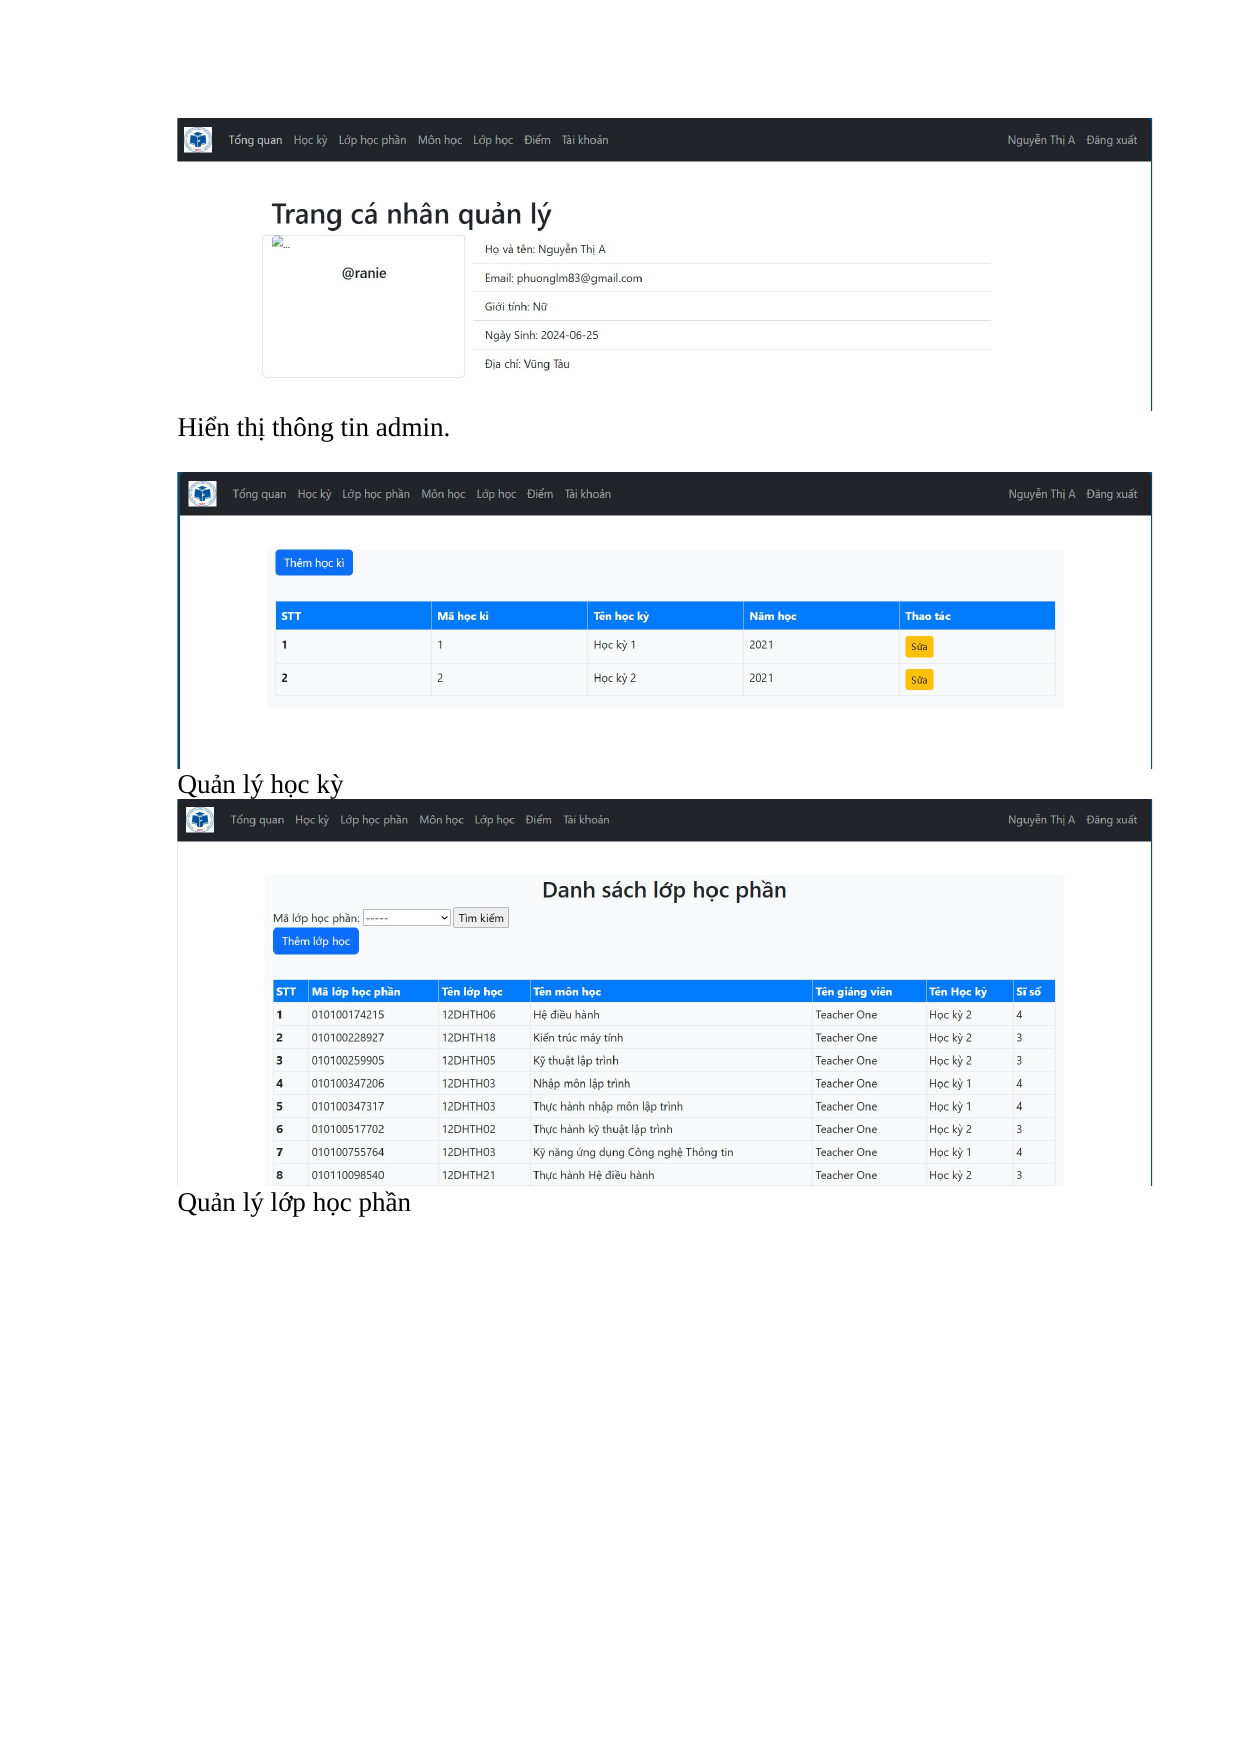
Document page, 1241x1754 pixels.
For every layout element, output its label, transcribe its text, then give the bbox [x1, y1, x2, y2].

picture [177, 118, 1153, 411]
text Hiển thị thông tin admin. [177, 411, 1122, 442]
text Quản lý học kỳ [177, 769, 1122, 799]
picture [177, 472, 1153, 769]
picture [177, 799, 1153, 1186]
text Quản lý lớp học phần [177, 1186, 1122, 1217]
